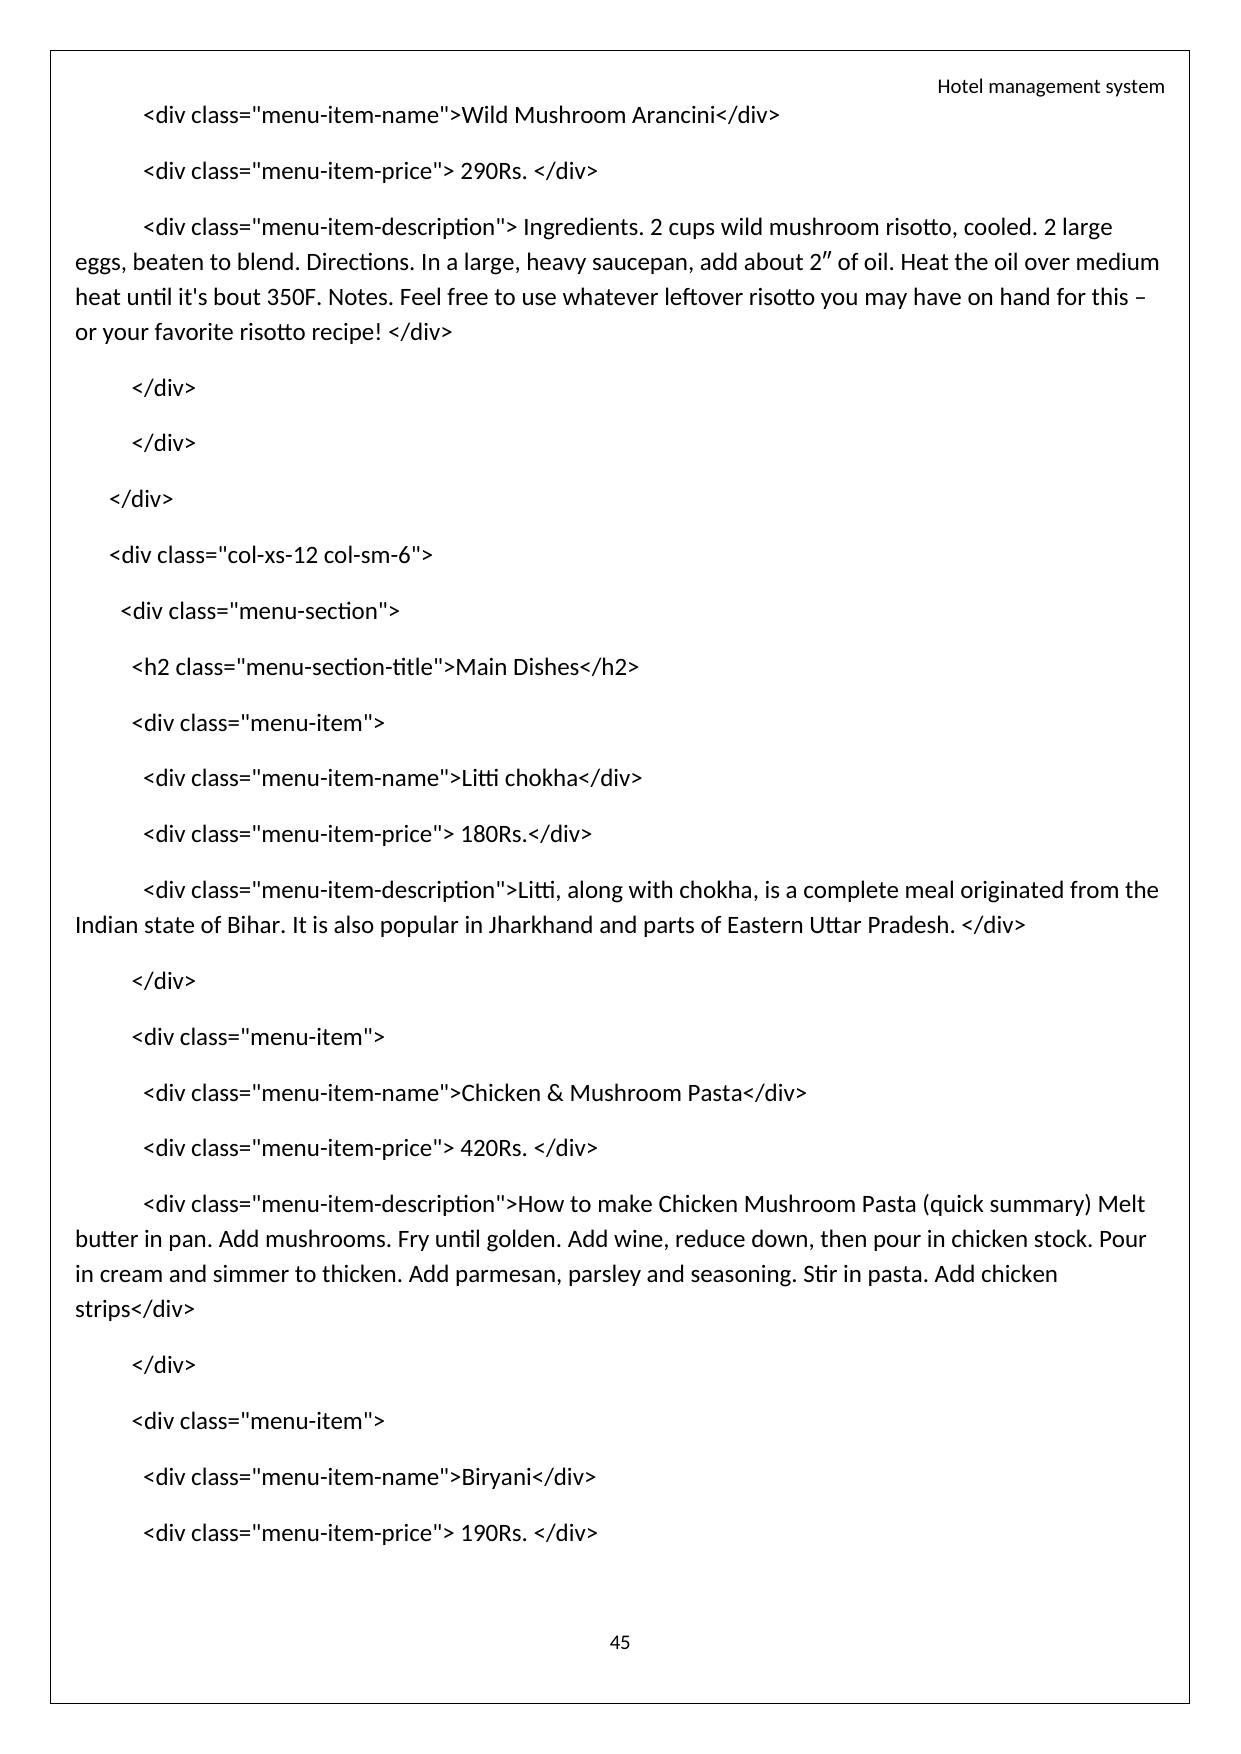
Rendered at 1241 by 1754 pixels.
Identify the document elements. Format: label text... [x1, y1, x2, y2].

text <div class="menu-item-name">Litti chokha</div> [75, 762, 1165, 793]
text <div class="menu-item-description"> Ingredients. 2 cups wild mushroom risotto, cooled. 2 large eggs, beaten to blend. Directions. In a large, heavy saucepan, add about 2″ of oil. Heat the oil over medium heat until it's bout 350F. Notes. Feel free to use whatever leftover risotto you may have on hand for this – or your favorite risotto recipe! </div> [75, 211, 1165, 346]
text <div class="menu-item-price"> 190Rs. </div> [75, 1517, 1165, 1547]
text </div> [75, 483, 1165, 514]
text <div class="menu-item"> [75, 707, 1165, 737]
text <div class="menu-item"> [75, 1405, 1165, 1436]
text </div> [75, 965, 1165, 996]
text </div> [75, 372, 1165, 402]
text <div class="menu-section"> [75, 595, 1165, 626]
text <div class="menu-item-name">Wild Mushroom Arancini</div> [75, 99, 1165, 130]
text <h2 class="menu-section-title">Main Dishes</h2> [75, 651, 1165, 681]
text <div class="menu-item-name">Chicken & Mushroom Pasta</div> [75, 1077, 1165, 1107]
text <div class="menu-item-description">Litti, along with chokha, is a complete meal originated from the Indian state of Bihar. It is also popular in Jharkhand and parts of Eastern Uttar Pradesh. </div> [75, 874, 1165, 940]
text </div> [75, 1349, 1165, 1380]
text <div class="col-xs-12 col-sm-6"> [75, 539, 1165, 570]
text <div class="menu-item-name">Biryani</div> [75, 1461, 1165, 1491]
text <div class="menu-item-price"> 180Rs.</div> [75, 818, 1165, 849]
text <div class="menu-item-price"> 420Rs. </div> [75, 1132, 1165, 1163]
text <div class="menu-item"> [75, 1021, 1165, 1051]
text </div> [75, 427, 1165, 458]
text <div class="menu-item-price"> 290Rs. </div> [75, 155, 1165, 186]
